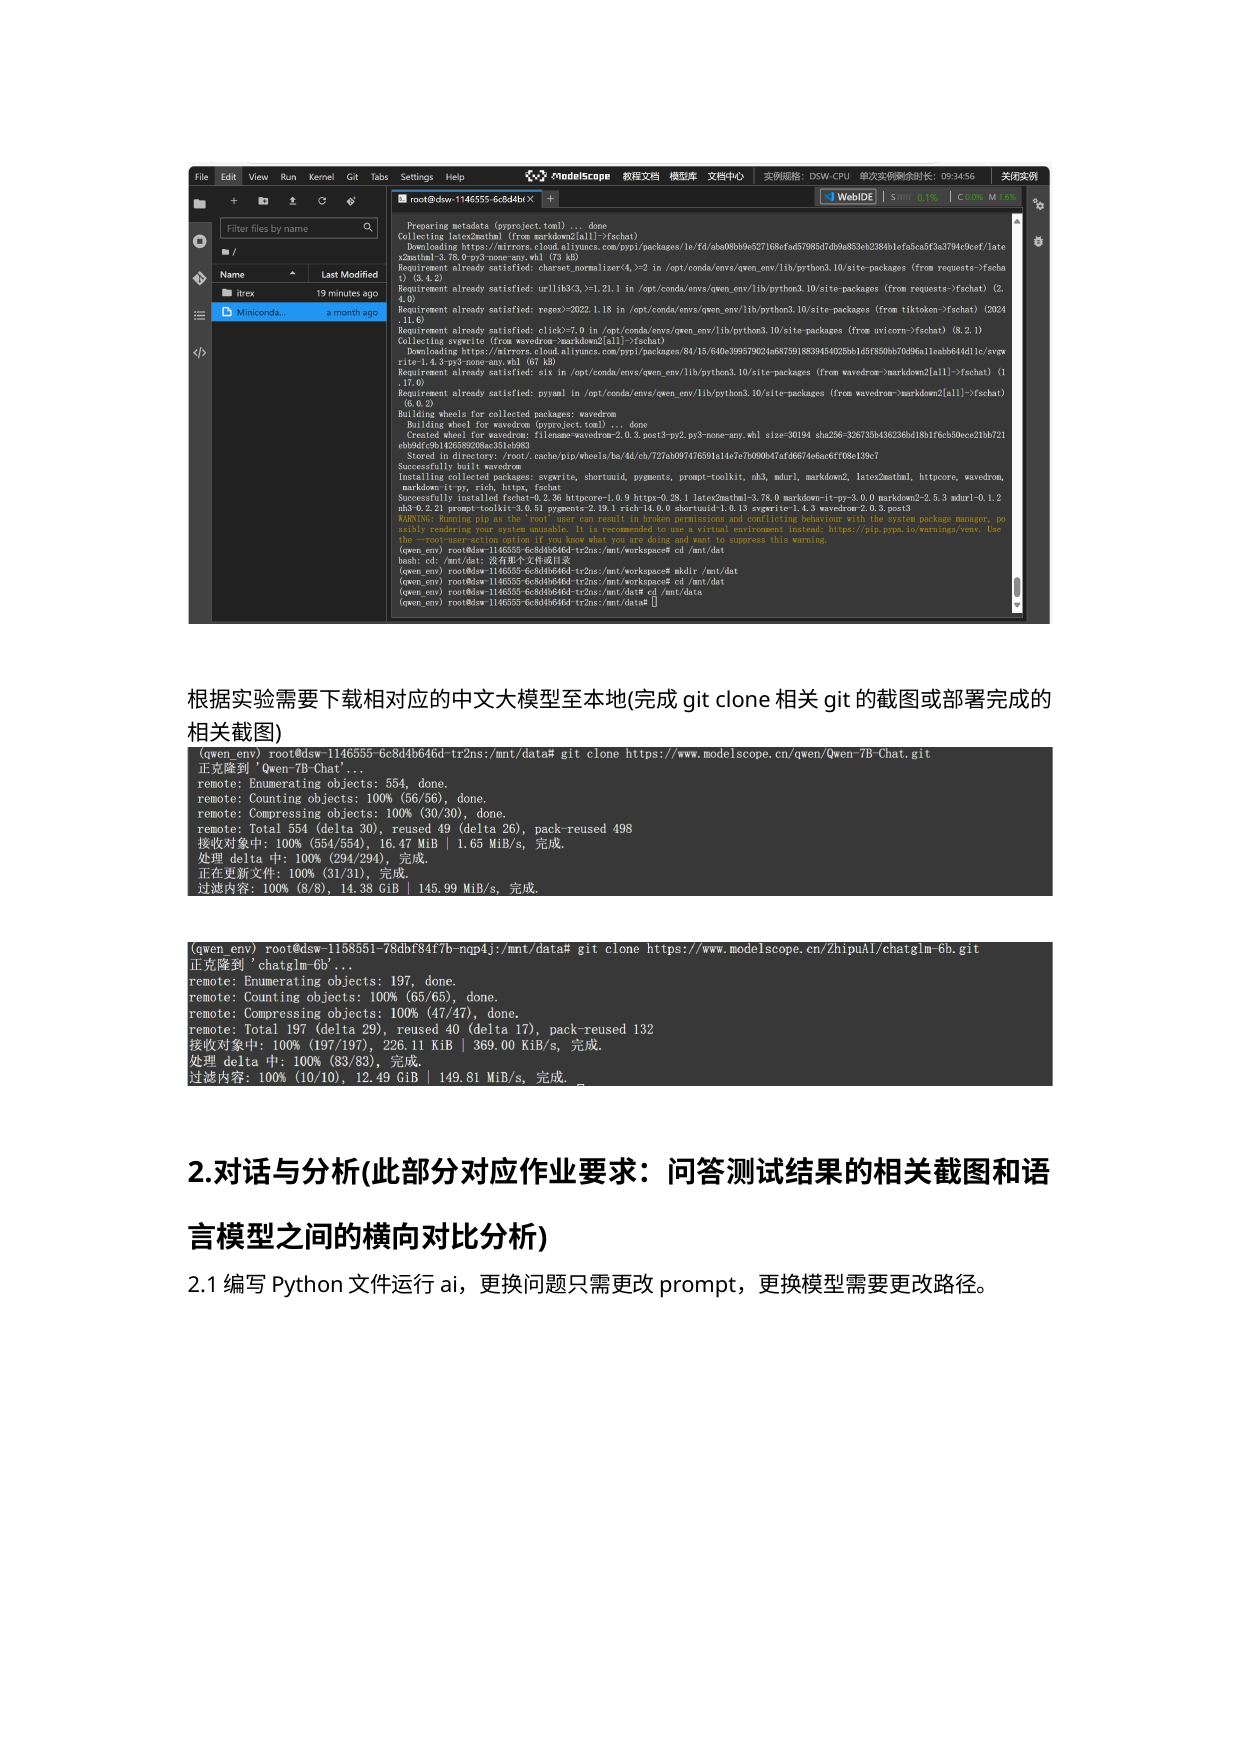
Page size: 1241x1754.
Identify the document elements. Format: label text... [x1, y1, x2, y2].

text 2.对话与分析(此部分对应作业要求：问答测试结果的相关截图和语言模型之间的横向对比分析) [187, 1137, 1053, 1267]
picture [187, 162, 1053, 624]
picture [187, 747, 1053, 896]
picture [187, 942, 1053, 1086]
text 根据实验需要下载相对应的中文大模型至本地(完成git clone相关git的截图或部署完成的相关截图) [187, 682, 1053, 747]
text 2.1编写Python文件运行ai，更换问题只需更改prompt，更换模型需要更改路径。 [187, 1267, 1053, 1299]
